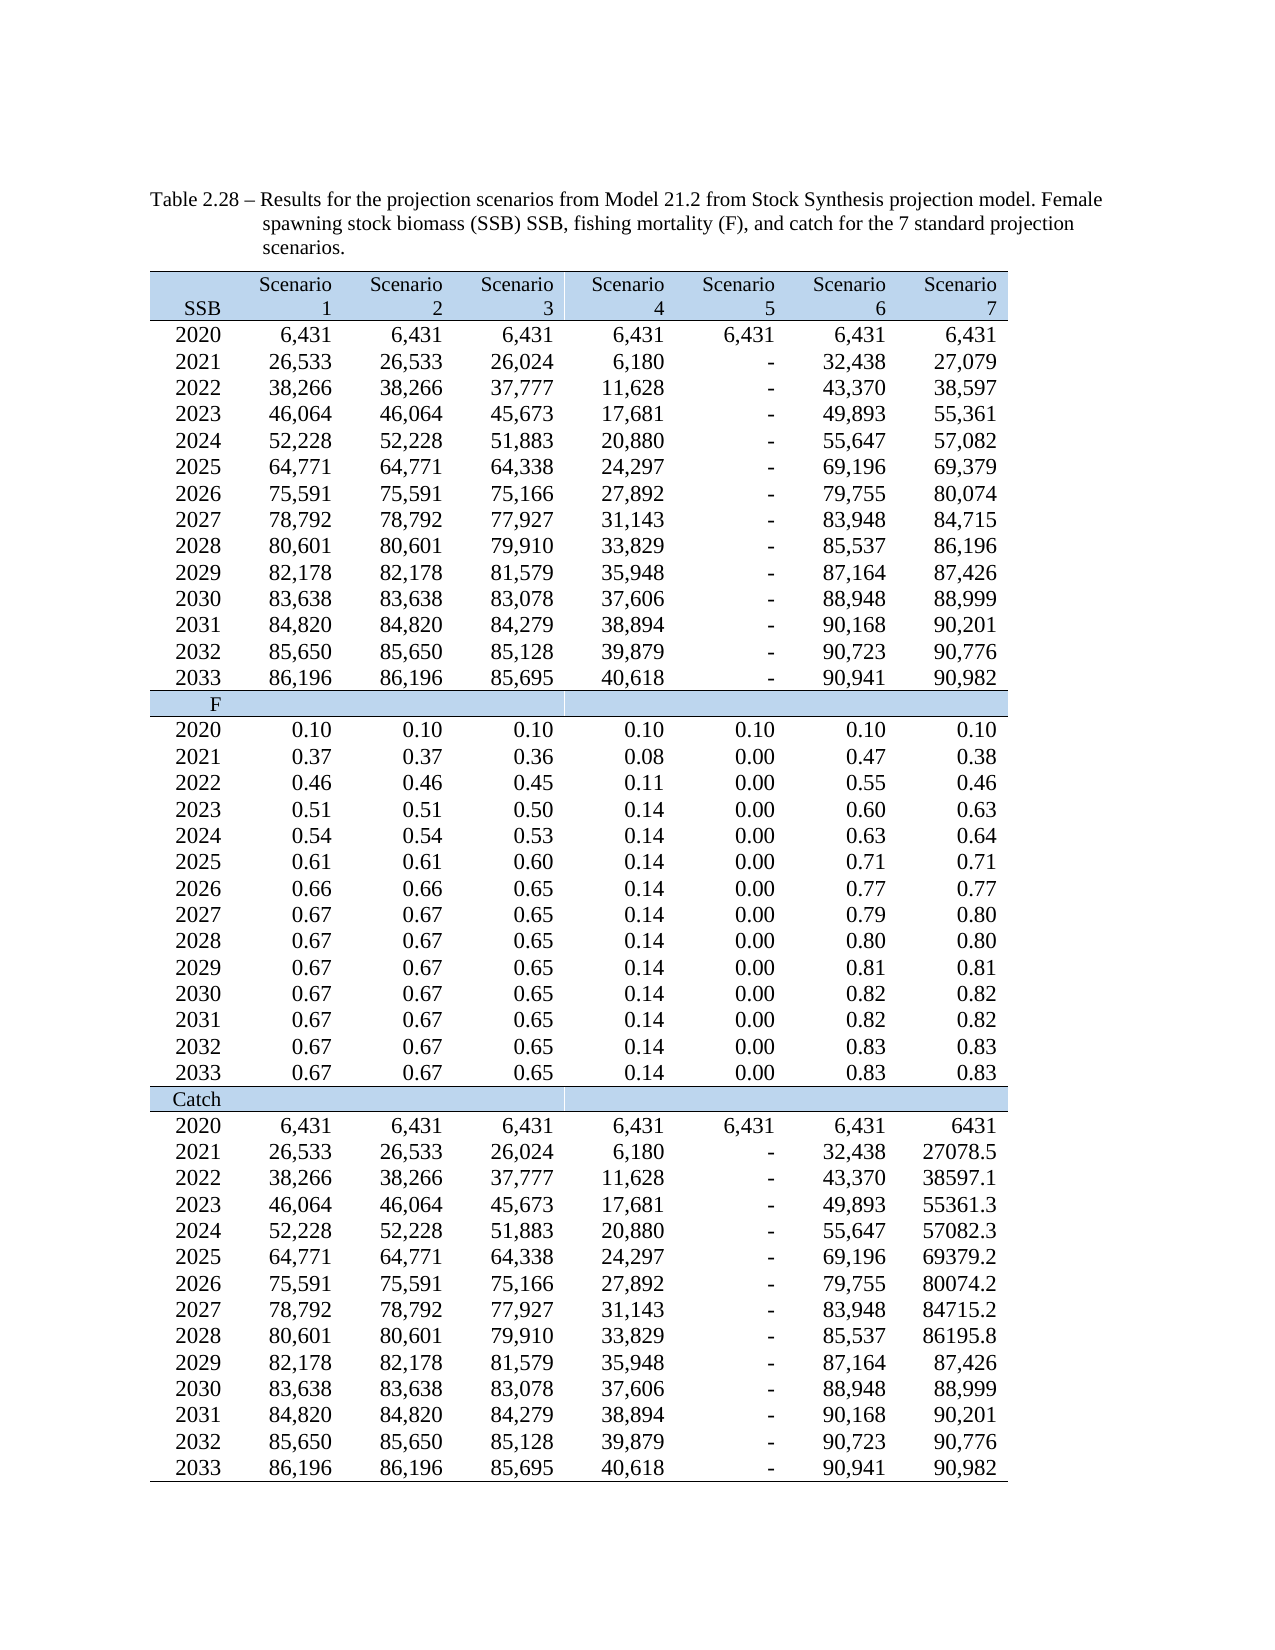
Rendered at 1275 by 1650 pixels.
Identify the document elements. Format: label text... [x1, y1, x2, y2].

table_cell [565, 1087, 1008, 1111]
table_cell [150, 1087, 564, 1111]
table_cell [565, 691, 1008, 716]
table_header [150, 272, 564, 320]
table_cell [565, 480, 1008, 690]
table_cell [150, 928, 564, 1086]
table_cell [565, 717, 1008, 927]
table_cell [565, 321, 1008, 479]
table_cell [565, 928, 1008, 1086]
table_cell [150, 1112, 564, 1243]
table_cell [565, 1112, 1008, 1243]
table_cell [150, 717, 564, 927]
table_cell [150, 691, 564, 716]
text Table 2.28 – Results for the projection scenarios from Model 21.2 from Stock Synthesis projection model. Female spawning stock biomass (SSB) SSB, fishing mortality (F), and catch for the 7 standard projection scenarios. [150, 187, 1125, 259]
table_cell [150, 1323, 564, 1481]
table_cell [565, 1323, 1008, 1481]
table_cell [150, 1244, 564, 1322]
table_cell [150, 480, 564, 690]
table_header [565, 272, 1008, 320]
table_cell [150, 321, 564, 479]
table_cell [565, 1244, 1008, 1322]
